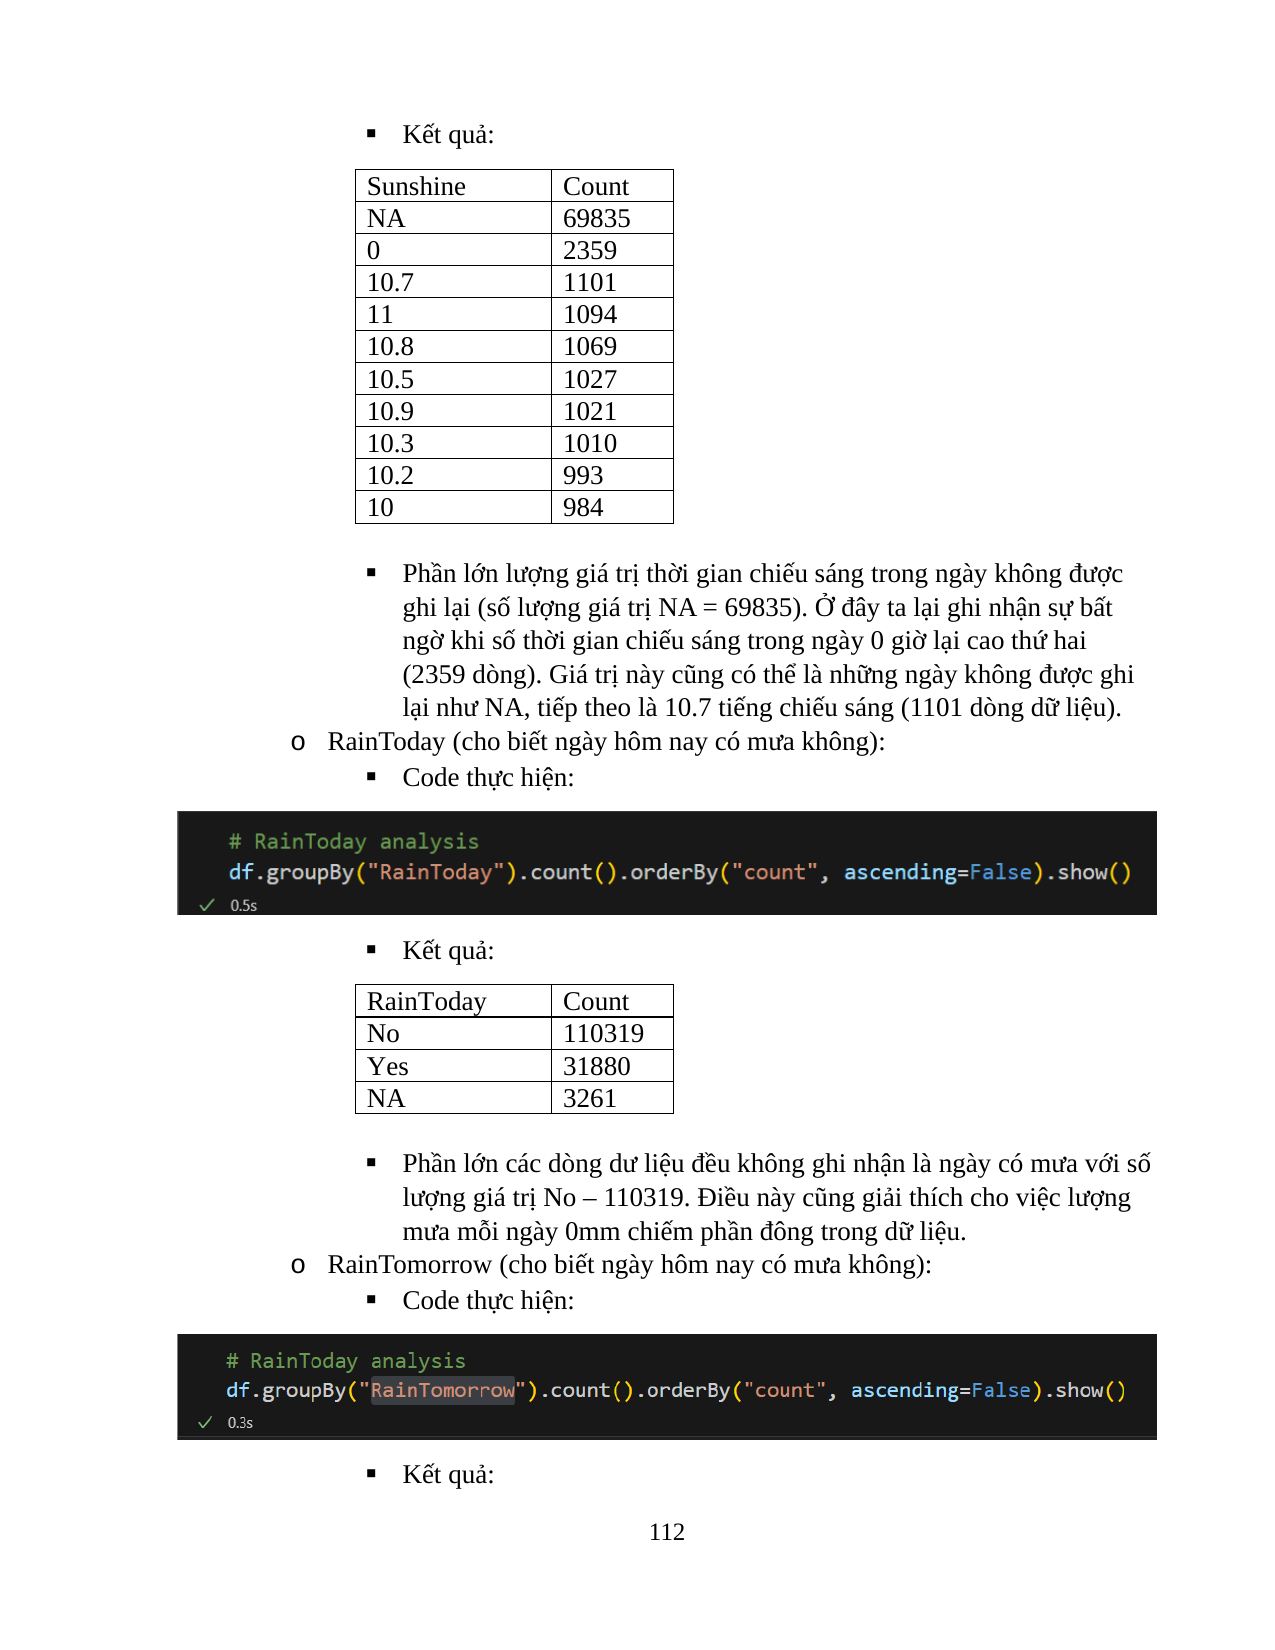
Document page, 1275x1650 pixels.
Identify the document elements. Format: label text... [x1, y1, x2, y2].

table_cell 10.5 [356, 363, 551, 394]
list RainTomorrow (cho biết ngày hôm nay có mưa không): [290, 1248, 1157, 1282]
table_cell 69835 [552, 202, 673, 233]
table_cell 110319 [552, 1018, 673, 1049]
list Kết quả: [365, 1459, 1157, 1490]
table_cell 1021 [552, 395, 673, 426]
list Phần lớn lượng giá trị thời gian chiếu sáng trong ngày không được ghi lại (số lượng giá trị NA = 69835). Ở đây ta lại ghi nhận sự bất ngờ khi số thời gian chiếu sáng trong ngày 0 giờ lại cao thứ hai (2359 dòng). Giá trị này cũng có thể là những ngày không được ghi lại như NA, tiếp theo là 10.7 tiếng chiếu sáng (1101 dòng dữ liệu). [365, 557, 1157, 723]
table_cell 10.3 [356, 427, 551, 458]
table_cell 3261 [552, 1082, 673, 1113]
table_cell 10.8 [356, 331, 551, 362]
table_cell 993 [552, 459, 673, 490]
table_cell 1010 [552, 427, 673, 458]
picture [177, 1334, 1157, 1440]
table_cell 31880 [552, 1050, 673, 1081]
table_cell 10.2 [356, 459, 551, 490]
table_cell 10.9 [356, 395, 551, 426]
picture [177, 811, 1157, 915]
table_cell NA [356, 1082, 551, 1113]
table_cell 1069 [552, 331, 673, 362]
table_header Count [552, 170, 673, 201]
table_cell 984 [552, 491, 673, 523]
table_header Sunshine [356, 170, 551, 201]
table_cell 10.7 [356, 266, 551, 297]
table_cell 11 [356, 298, 551, 329]
table_cell 2359 [552, 234, 673, 265]
table_cell NA [356, 202, 551, 233]
table_cell 1094 [552, 298, 673, 329]
table_cell 1027 [552, 363, 673, 394]
list Phần lớn các dòng dư liệu đều không ghi nhận là ngày có mưa với số lượng giá trị No – 110319. Điều này cũng giải thích cho việc lượng mưa mỗi ngày 0mm chiếm phần đông trong dữ liệu. [365, 1148, 1157, 1246]
list Code thực hiện: [365, 761, 1157, 792]
list Kết quả: [365, 934, 1157, 965]
list Kết quả: [365, 118, 1157, 149]
list Code thực hiện: [365, 1284, 1157, 1316]
table_cell 10 [356, 491, 551, 523]
table_cell 0 [356, 234, 551, 265]
table_cell No [356, 1018, 551, 1049]
list RainToday (cho biết ngày hôm nay có mưa không): [290, 725, 1157, 758]
table_cell Yes [356, 1050, 551, 1081]
table_header RainToday [356, 985, 551, 1016]
table_cell 1101 [552, 266, 673, 297]
table_header Count [552, 985, 673, 1016]
